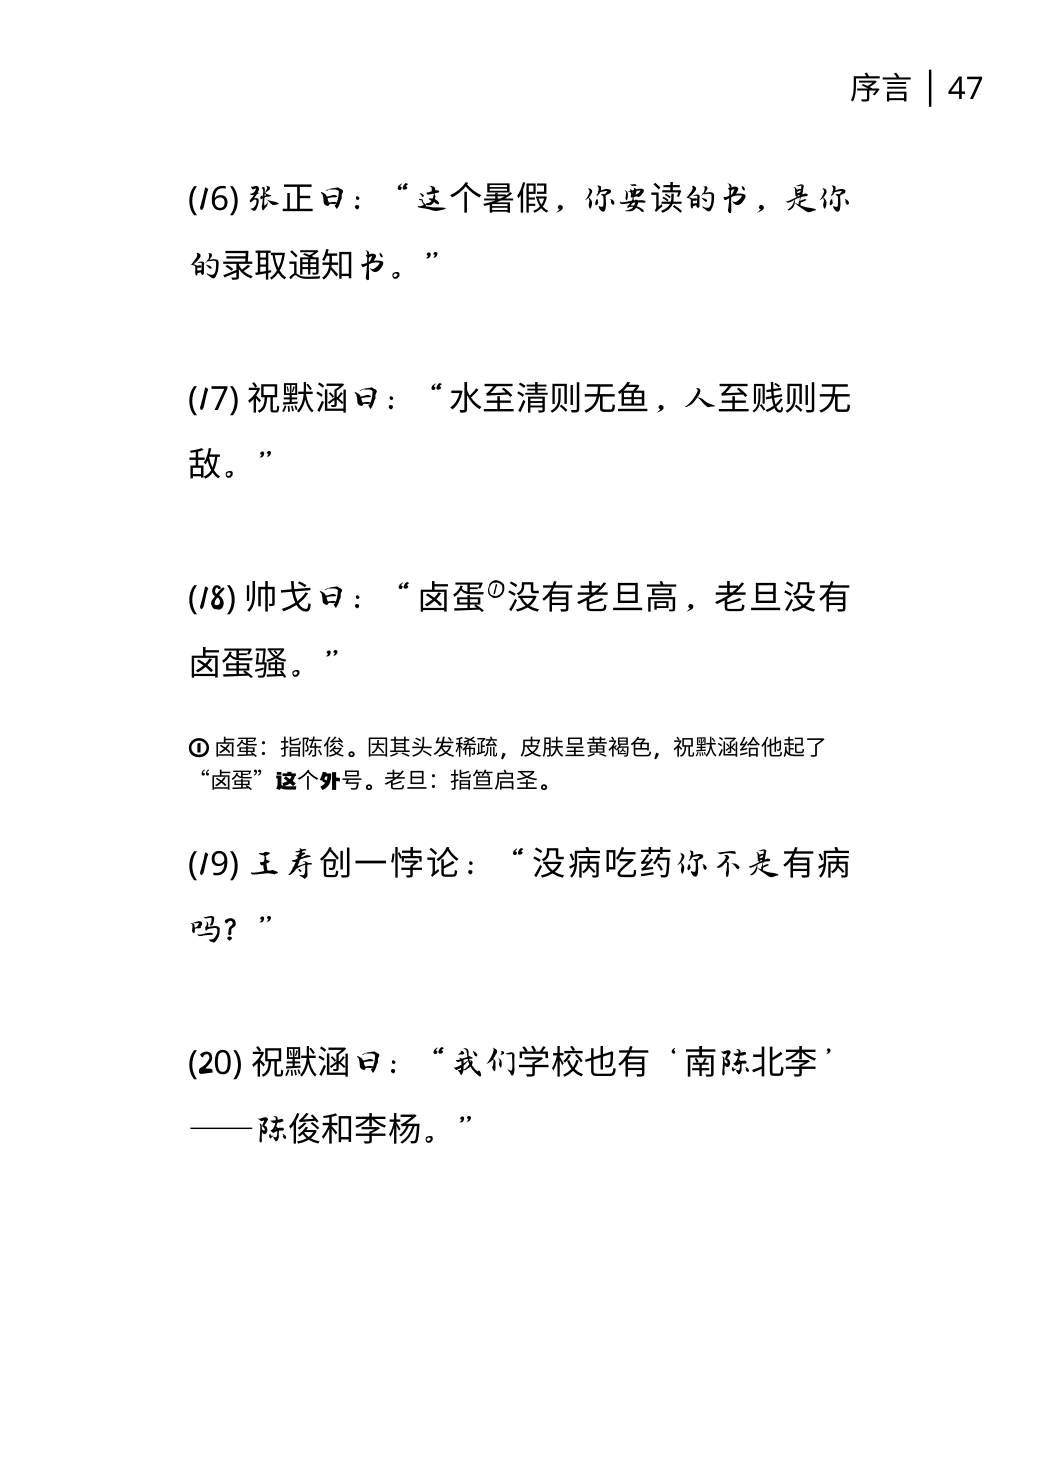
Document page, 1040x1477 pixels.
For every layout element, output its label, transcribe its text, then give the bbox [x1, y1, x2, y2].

list 帅戈曰：“卤蛋①没有老旦高，老旦没有卤蛋骚。” [188, 565, 852, 698]
list 王寿创一悖论：“没病吃药你不是有病吗？” [188, 831, 852, 964]
list 张正曰：“这个暑假，你要读的书，是你的录取通知书。” [188, 166, 852, 299]
list 祝默涵曰：“水至清则无鱼，人至贱则无敌。” [188, 366, 852, 499]
list 祝默涵曰：“我们学校也有‘南陈北李’——陈俊和李杨。” [188, 1030, 852, 1163]
text ①卤蛋：指陈俊。因其头发稀疏，皮肤呈黄褐色，祝默涵给他起了“卤蛋”这个外号。老旦：指笪启圣。 [188, 731, 852, 798]
